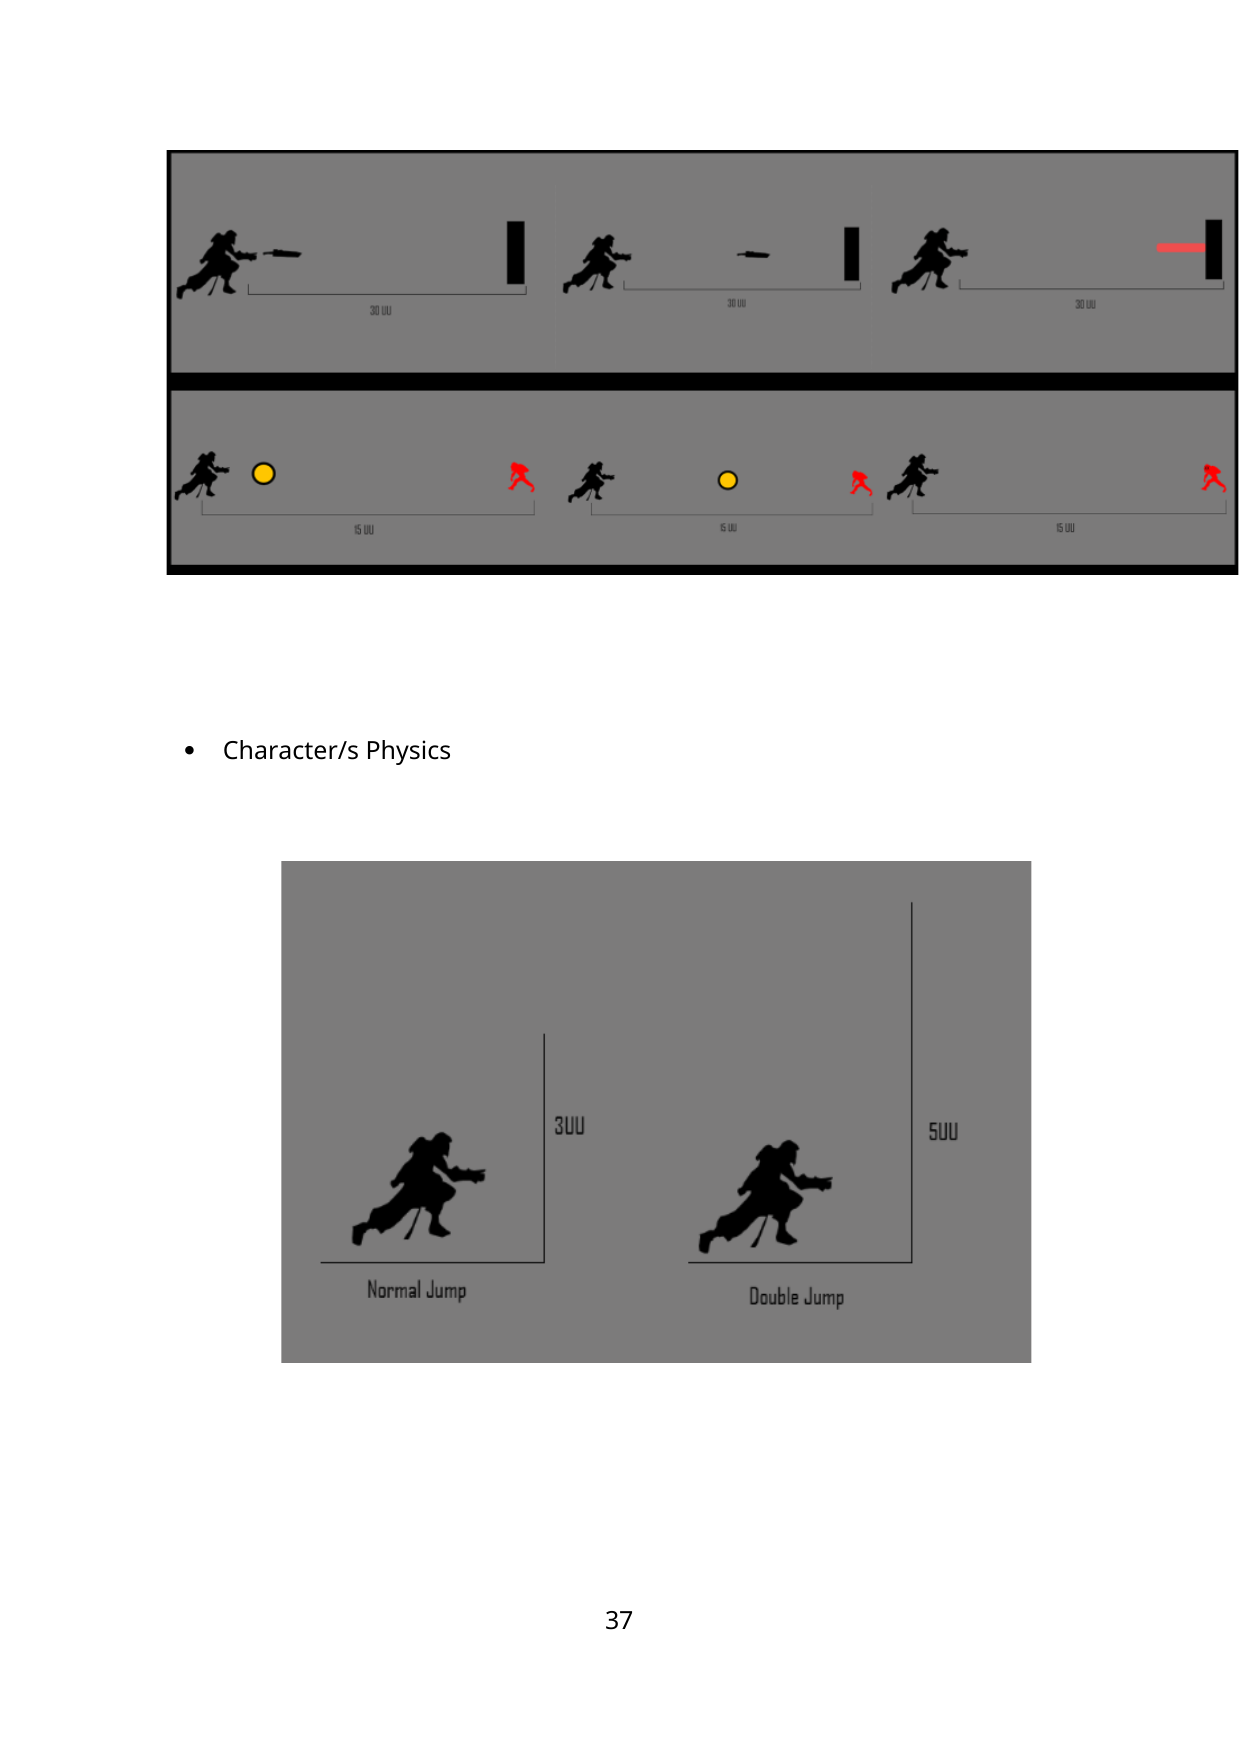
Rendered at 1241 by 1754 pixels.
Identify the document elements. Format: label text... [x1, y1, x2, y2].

list Character/s Physics [185, 733, 1090, 767]
